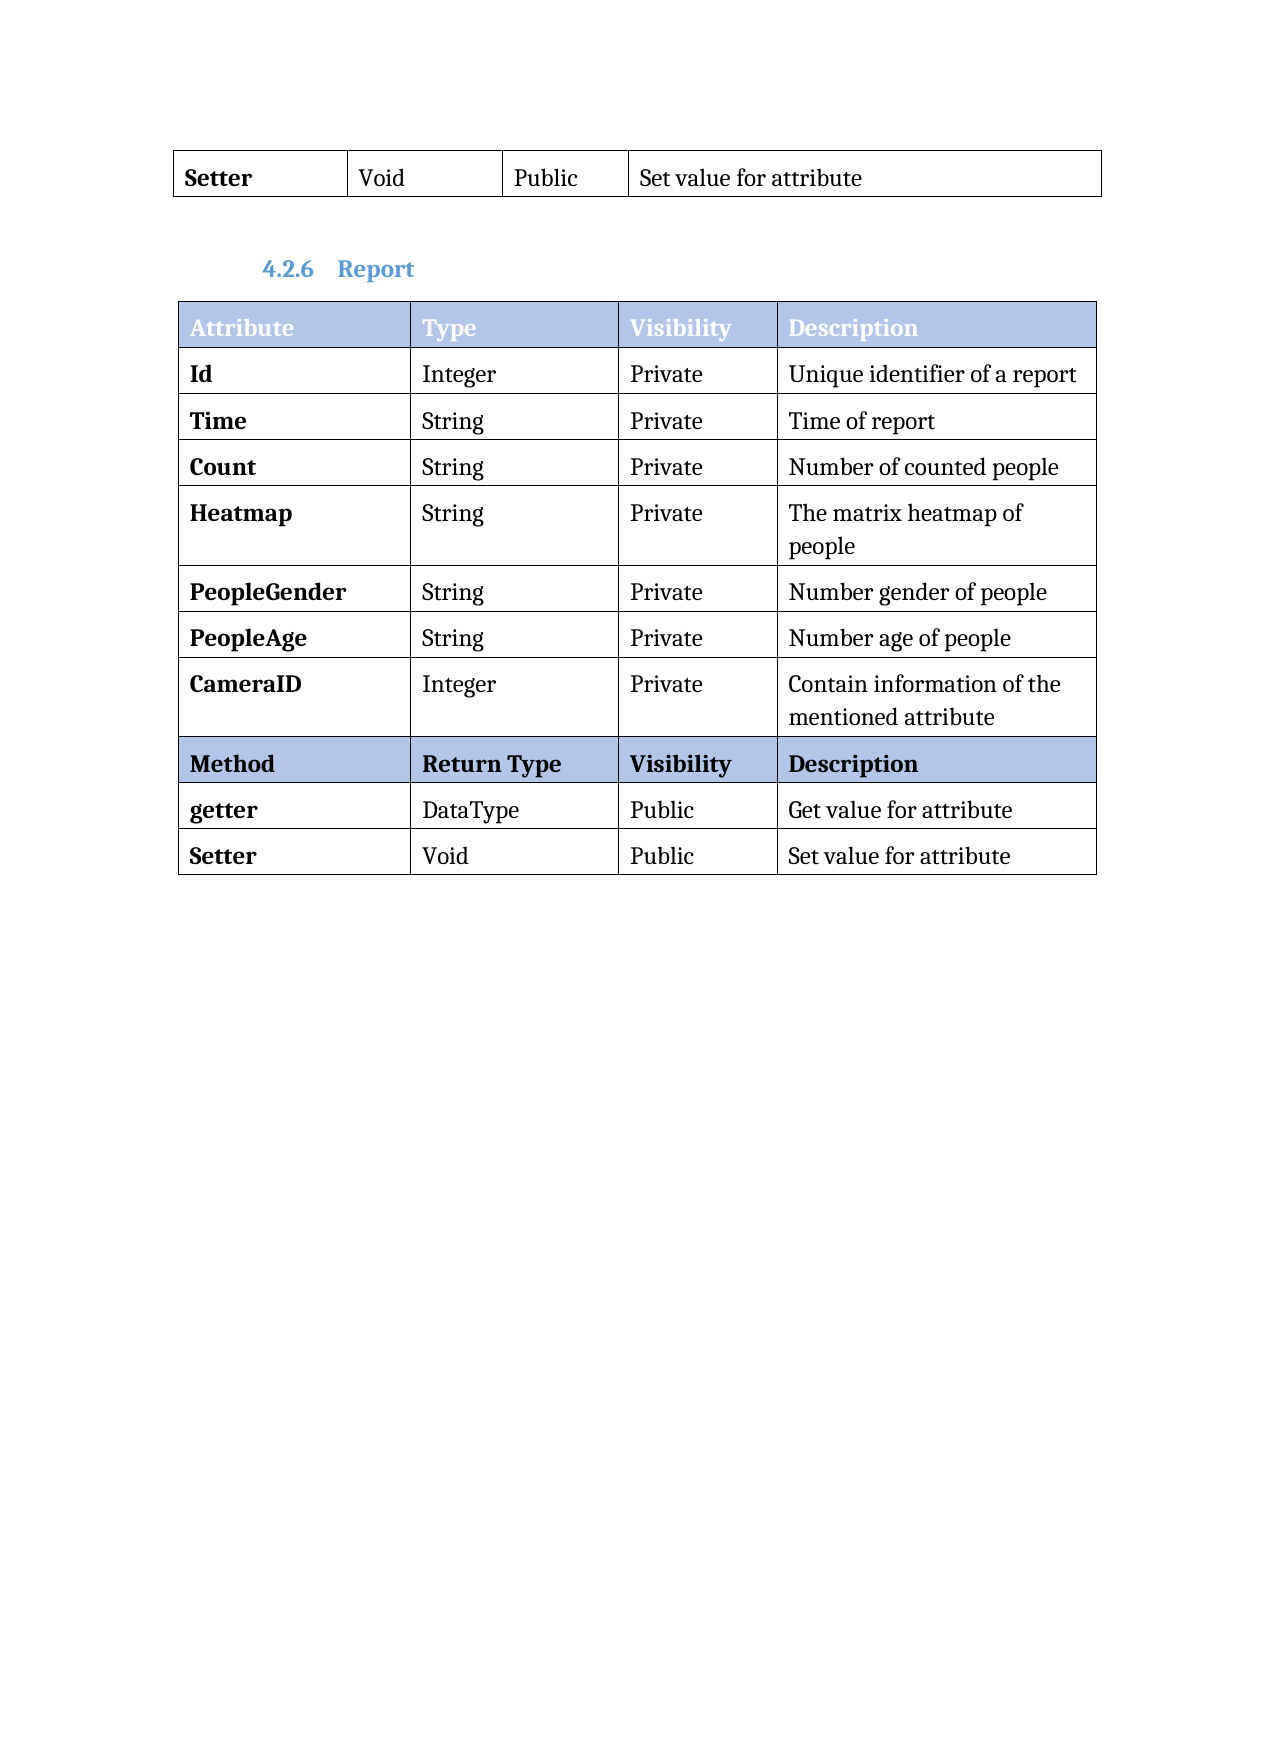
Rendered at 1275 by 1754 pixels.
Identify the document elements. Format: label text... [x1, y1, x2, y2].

table_cell Integer [411, 348, 618, 393]
table_cell Private [619, 612, 777, 657]
table_cell Time of report [778, 394, 1096, 439]
table_cell getter [179, 783, 410, 828]
table_cell Setter [174, 151, 347, 196]
table_cell Private [619, 486, 777, 564]
table_cell String [411, 394, 618, 439]
table_cell Setter [179, 829, 410, 874]
table_header Attribute [179, 302, 410, 347]
table_cell Private [619, 566, 777, 611]
table_cell String [411, 612, 618, 657]
table_cell Set value for attribute [629, 151, 1101, 196]
table_cell Private [619, 440, 777, 485]
table_cell Number of counted people [778, 440, 1096, 485]
table_cell Number age of people [778, 612, 1096, 657]
table_cell CameraID [179, 658, 410, 736]
table_cell Number gender of people [778, 566, 1096, 611]
table_cell DataType [411, 783, 618, 828]
table_cell Unique identifier of a report [778, 348, 1096, 393]
table_cell Private [619, 658, 777, 736]
table_cell Contain information of the mentioned attribute [778, 658, 1096, 736]
table_cell Get value for attribute [778, 783, 1096, 828]
table_cell Visibility [619, 737, 777, 782]
table_cell String [411, 566, 618, 611]
text Report [262, 255, 1125, 284]
table_cell Integer [411, 658, 618, 736]
table_cell Time [179, 394, 410, 439]
table_cell Method [179, 737, 410, 782]
table_cell String [411, 486, 618, 564]
table_cell The matrix heatmap of people [778, 486, 1096, 564]
table_cell Public [619, 783, 777, 828]
table_cell PeopleGender [179, 566, 410, 611]
table_header Type [411, 302, 618, 347]
table_cell Public [619, 829, 777, 874]
table_cell Heatmap [179, 486, 410, 564]
table_cell Void [411, 829, 618, 874]
table_cell Set value for attribute [778, 829, 1096, 874]
table_cell Description [778, 737, 1096, 782]
table_cell Return Type [411, 737, 618, 782]
table_cell Count [179, 440, 410, 485]
table_cell Private [619, 348, 777, 393]
table_header Visibility [619, 302, 777, 347]
table_cell Void [348, 151, 502, 196]
table_cell String [411, 440, 618, 485]
table_header Description [778, 302, 1096, 347]
table_cell Private [619, 394, 777, 439]
table_cell Public [503, 151, 628, 196]
table_cell Id [179, 348, 410, 393]
table_cell PeopleAge [179, 612, 410, 657]
